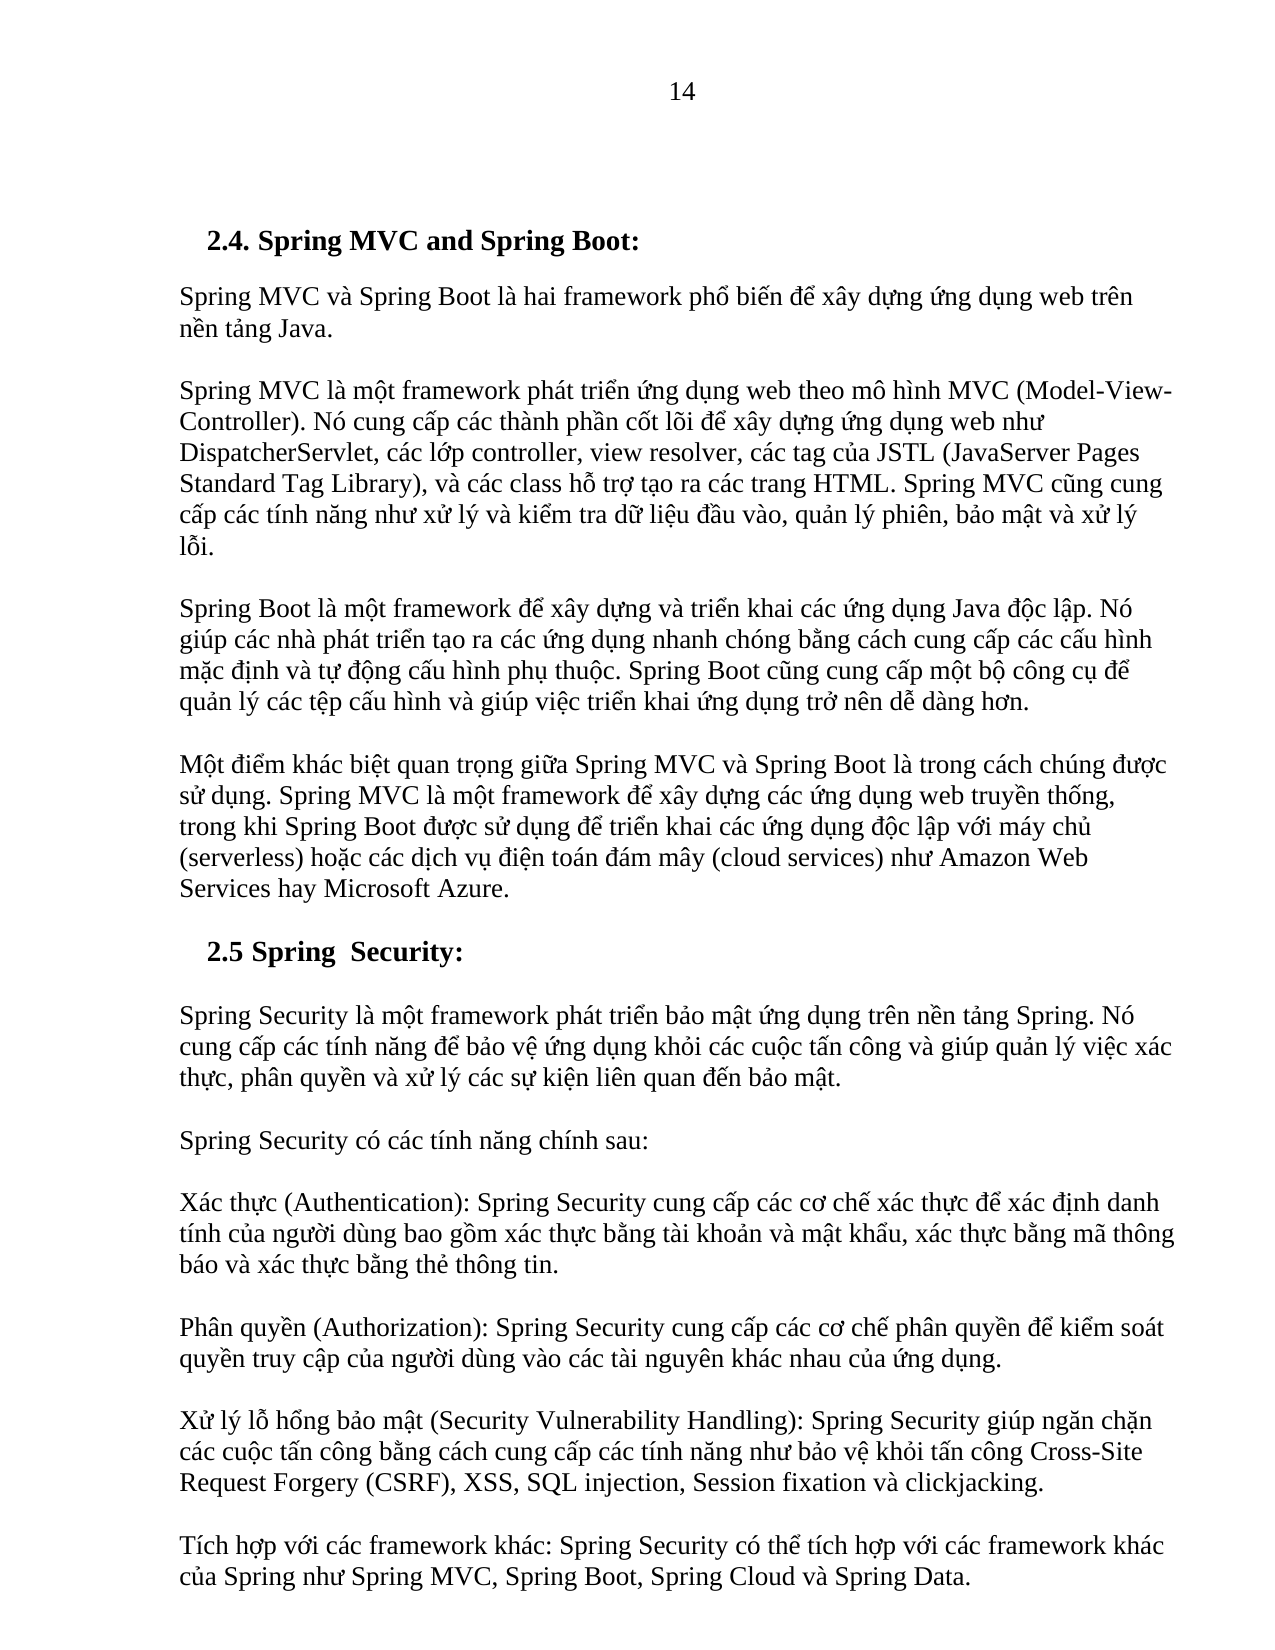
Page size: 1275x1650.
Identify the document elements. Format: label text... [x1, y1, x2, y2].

text Spring Security có các tính năng chính sau: [179, 1124, 1179, 1155]
subtitle Spring MVC and Spring Boot: [207, 223, 1179, 256]
text Phân quyền (Authorization): Spring Security cung cấp các cơ chế phân quyền để kiểm soát quyền truy cập của người dùng vào các tài nguyên khác nhau của ứng dụng. [179, 1311, 1179, 1373]
text Spring Security là một framework phát triển bảo mật ứng dụng trên nền tảng Spring. Nó cung cấp các tính năng để bảo vệ ứng dụng khỏi các cuộc tấn công và giúp quản lý việc xác thực, phân quyền và xử lý các sự kiện liên quan đến bảo mật. [179, 999, 1179, 1093]
text Xử lý lỗ hổng bảo mật (Security Vulnerability Handling): Spring Security giúp ngăn chặn các cuộc tấn công bằng cách cung cấp các tính năng như bảo vệ khỏi tấn công Cross-Site Request Forgery (CSRF), XSS, SQL injection, Session fixation và clickjacking. [179, 1404, 1179, 1498]
text Một điểm khác biệt quan trọng giữa Spring MVC và Spring Boot là trong cách chúng được sử dụng. Spring MVC là một framework để xây dựng các ứng dụng web truyền thống, trong khi Spring Boot được sử dụng để triển khai các ứng dụng độc lập với máy chủ (serverless) hoặc các dịch vụ điện toán đám mây (cloud services) như Amazon Web Services hay Microsoft Azure. [179, 748, 1179, 903]
text Spring Boot là một framework để xây dựng và triển khai các ứng dụng Java độc lập. Nó giúp các nhà phát triển tạo ra các ứng dụng nhanh chóng bằng cách cung cấp các cấu hình mặc định và tự động cấu hình phụ thuộc. Spring Boot cũng cung cấp một bộ công cụ để quản lý các tệp cấu hình và giúp việc triển khai ứng dụng trở nên dễ dàng hơn. [179, 592, 1179, 717]
text Xác thực (Authentication): Spring Security cung cấp các cơ chế xác thực để xác định danh tính của người dùng bao gồm xác thực bằng tài khoản và mật khẩu, xác thực bằng mã thông báo và xác thực bằng thẻ thông tin. [179, 1186, 1179, 1279]
text Tích hợp với các framework khác: Spring Security có thể tích hợp với các framework khác của Spring như Spring MVC, Spring Boot, Spring Cloud và Spring Data. [179, 1529, 1179, 1591]
text Spring MVC là một framework phát triển ứng dụng web theo mô hình MVC (Model-View-Controller). Nó cung cấp các thành phần cốt lõi để xây dựng ứng dụng web như DispatcherServlet, các lớp controller, view resolver, các tag của JSTL (JavaServer Pages Standard Tag Library), và các class hỗ trợ tạo ra các trang HTML. Spring MVC cũng cung cấp các tính năng như xử lý và kiểm tra dữ liệu đầu vào, quản lý phiên, bảo mật và xử lý lỗi. [179, 374, 1179, 561]
text Spring MVC và Spring Boot là hai framework phổ biến để xây dựng ứng dụng web trên nền tảng Java. [179, 281, 1179, 343]
subtitle Spring Security: [207, 934, 1179, 968]
